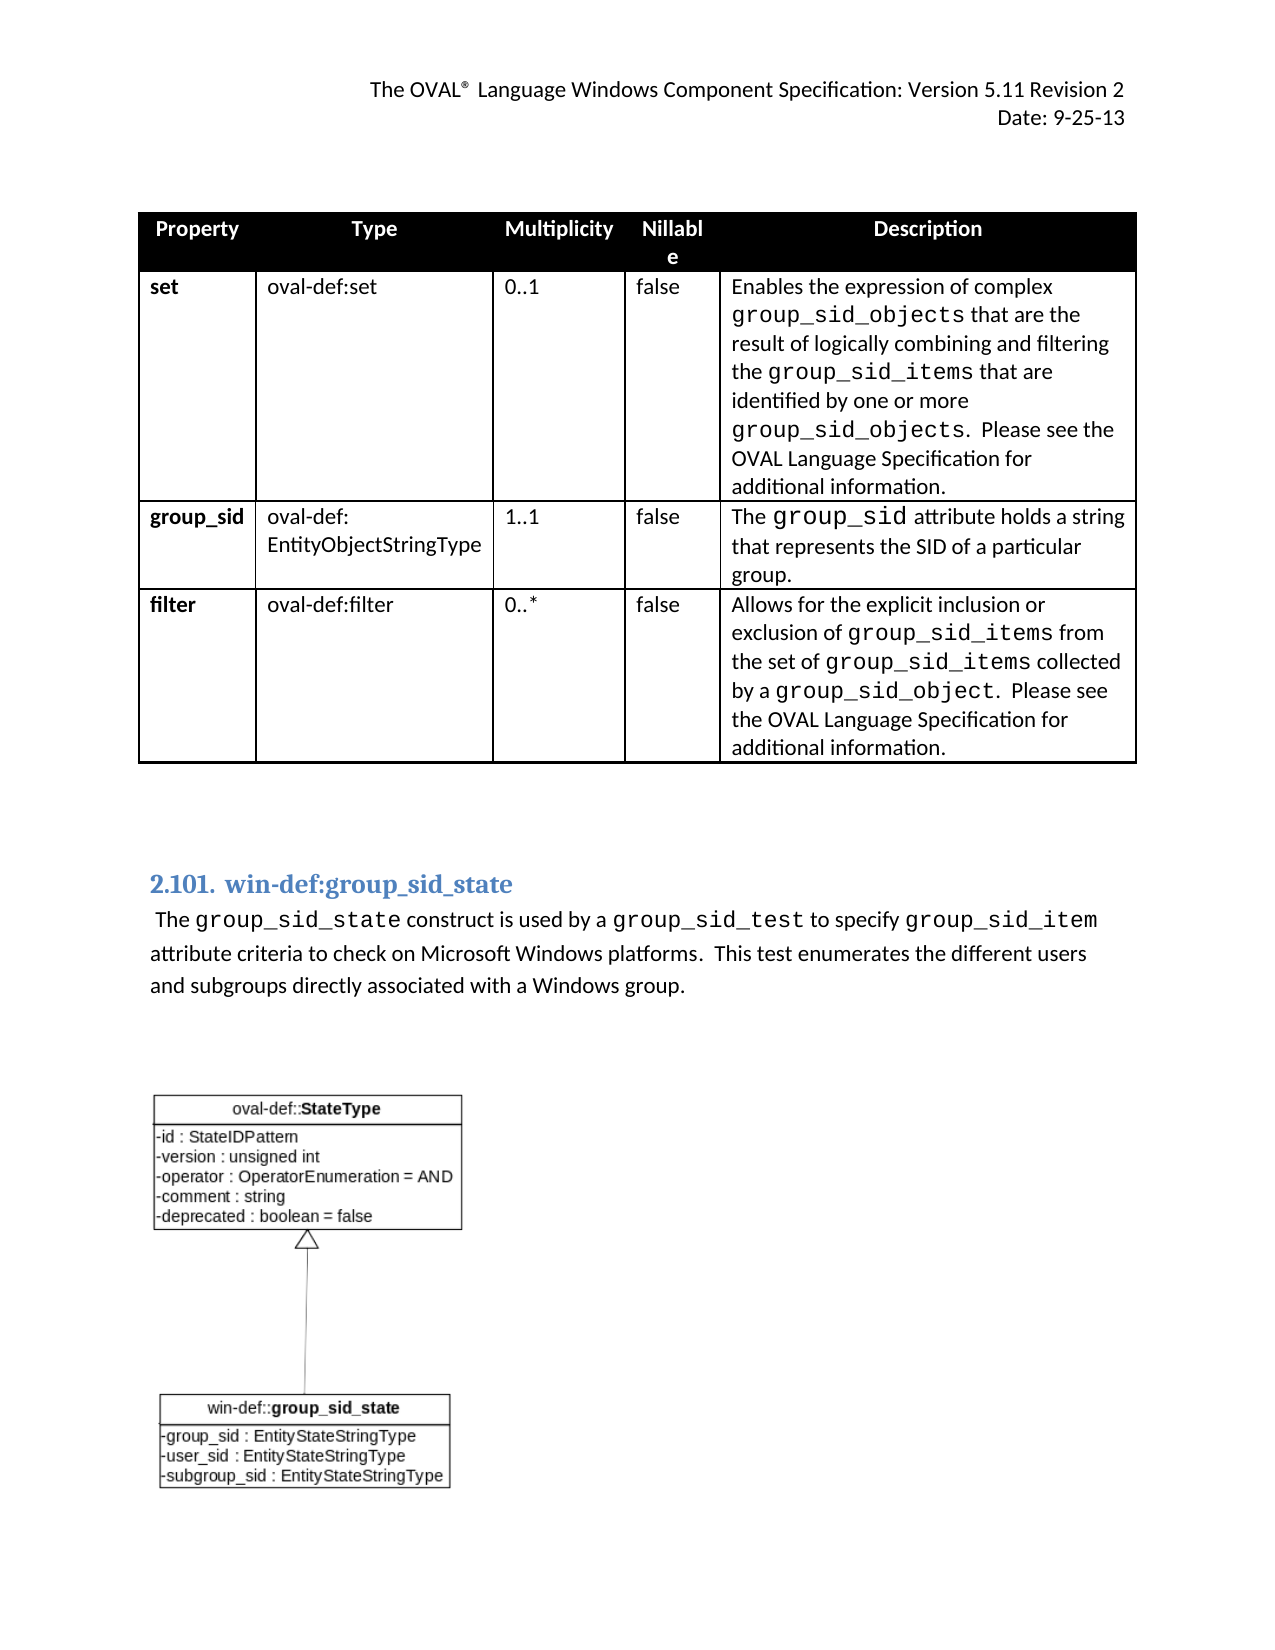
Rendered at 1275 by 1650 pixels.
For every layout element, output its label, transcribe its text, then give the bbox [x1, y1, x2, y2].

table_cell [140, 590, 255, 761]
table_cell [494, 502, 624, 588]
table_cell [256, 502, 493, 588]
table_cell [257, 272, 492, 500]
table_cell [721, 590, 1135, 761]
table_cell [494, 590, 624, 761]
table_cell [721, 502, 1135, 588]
subtitle win-def:group_sid_state [150, 869, 1125, 901]
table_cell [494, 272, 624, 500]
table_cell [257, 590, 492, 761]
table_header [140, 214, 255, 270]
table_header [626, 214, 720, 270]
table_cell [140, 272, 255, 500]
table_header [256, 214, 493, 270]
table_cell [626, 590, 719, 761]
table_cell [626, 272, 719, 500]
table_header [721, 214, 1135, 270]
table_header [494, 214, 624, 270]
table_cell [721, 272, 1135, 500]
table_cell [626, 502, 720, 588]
text The group_sid_state construct is used by a group_sid_test to specify group_sid_item attribute criteria to check on Microsoft Windows platforms. This test enumerates the different users and subgroups directly associated with a Windows group. [150, 905, 1125, 999]
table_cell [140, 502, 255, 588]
